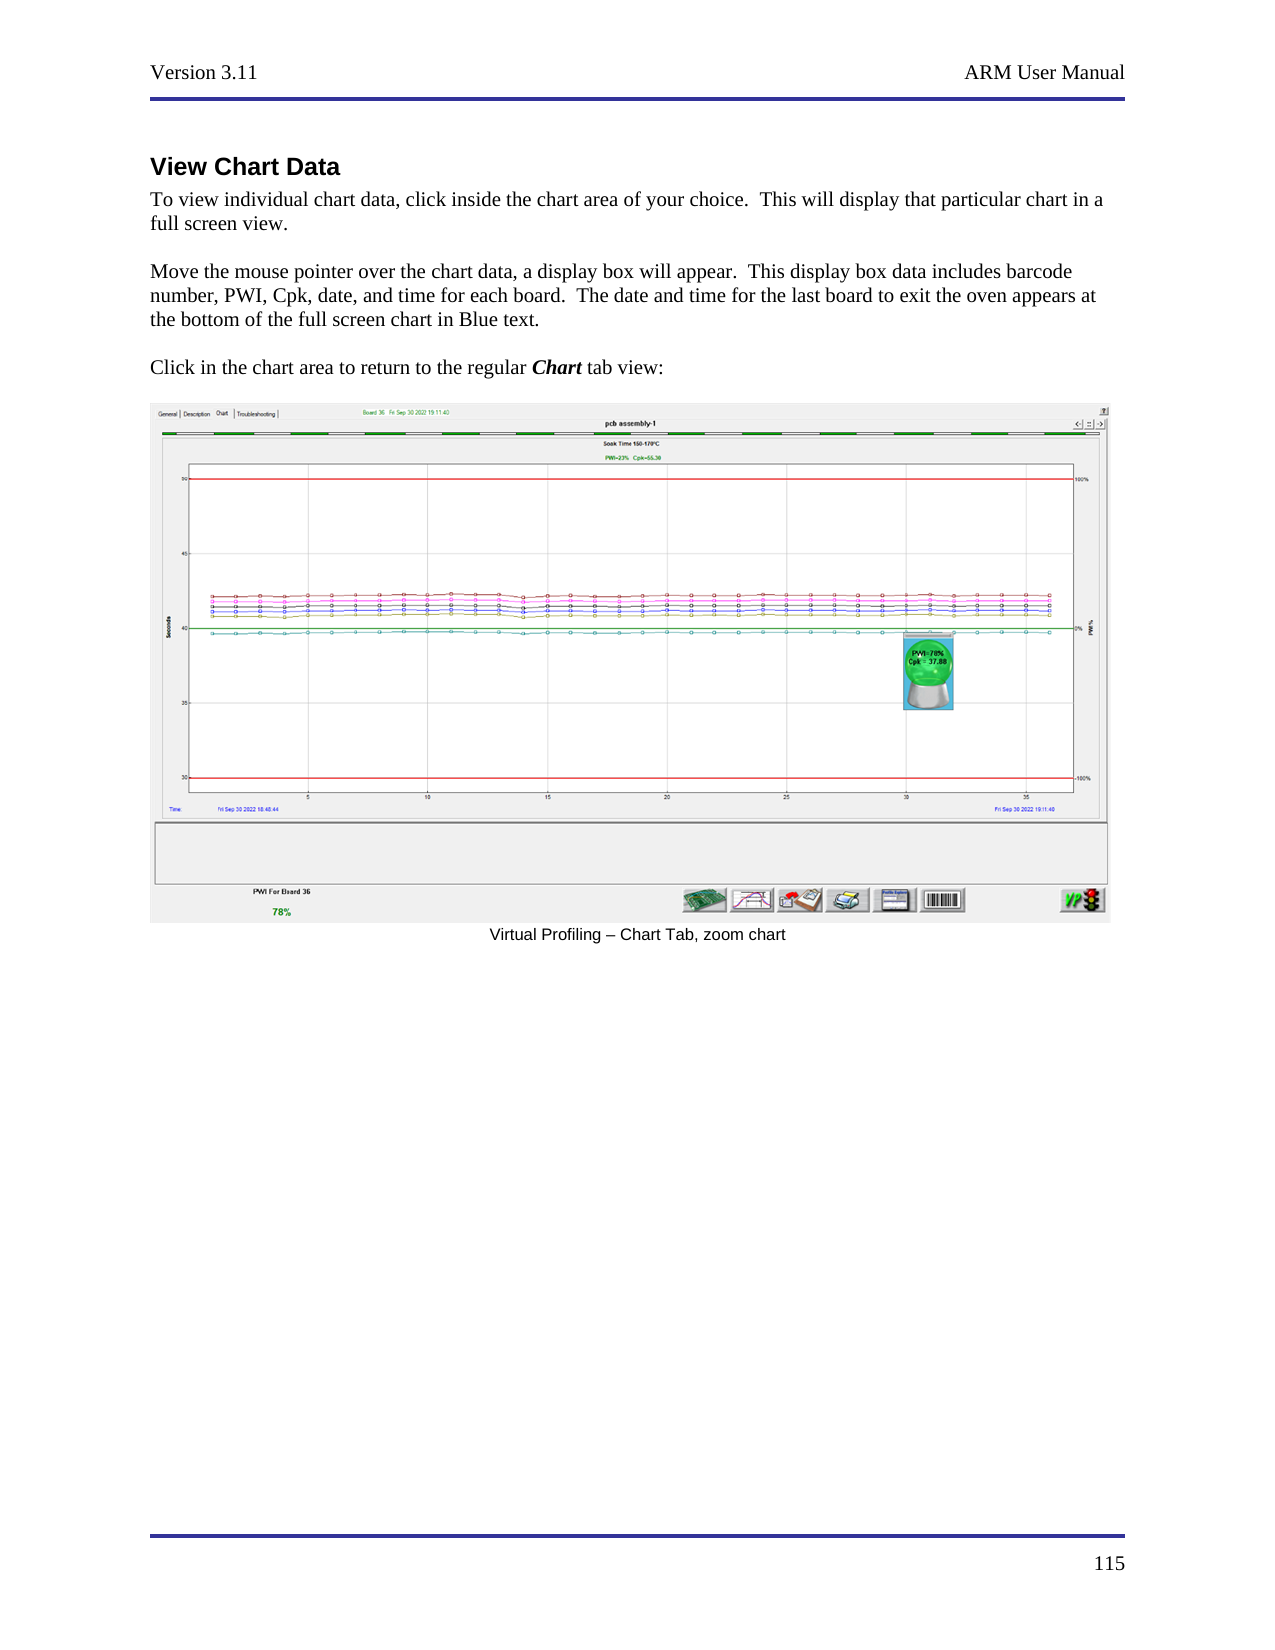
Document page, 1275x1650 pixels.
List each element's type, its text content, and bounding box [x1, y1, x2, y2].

text Click in the chart area to return to the regular Chart tab view: [150, 355, 1125, 379]
picture [150, 403, 1110, 923]
text Virtual Profiling – Chart Tab, zoom chart [150, 924, 1125, 943]
subtitle View Chart Data [150, 152, 1125, 180]
text Move the mouse pointer over the chart data, a display box will appear. This display box data includes barcode number, PWI, Cpk, date, and time for each board. The date and time for the last board to exit the oven appears at the bottom of the full screen chart in Blue text. [150, 259, 1125, 331]
text To view individual chart data, click inside the chart area of your choice. This will display that particular chart in a full screen view. [150, 187, 1125, 235]
